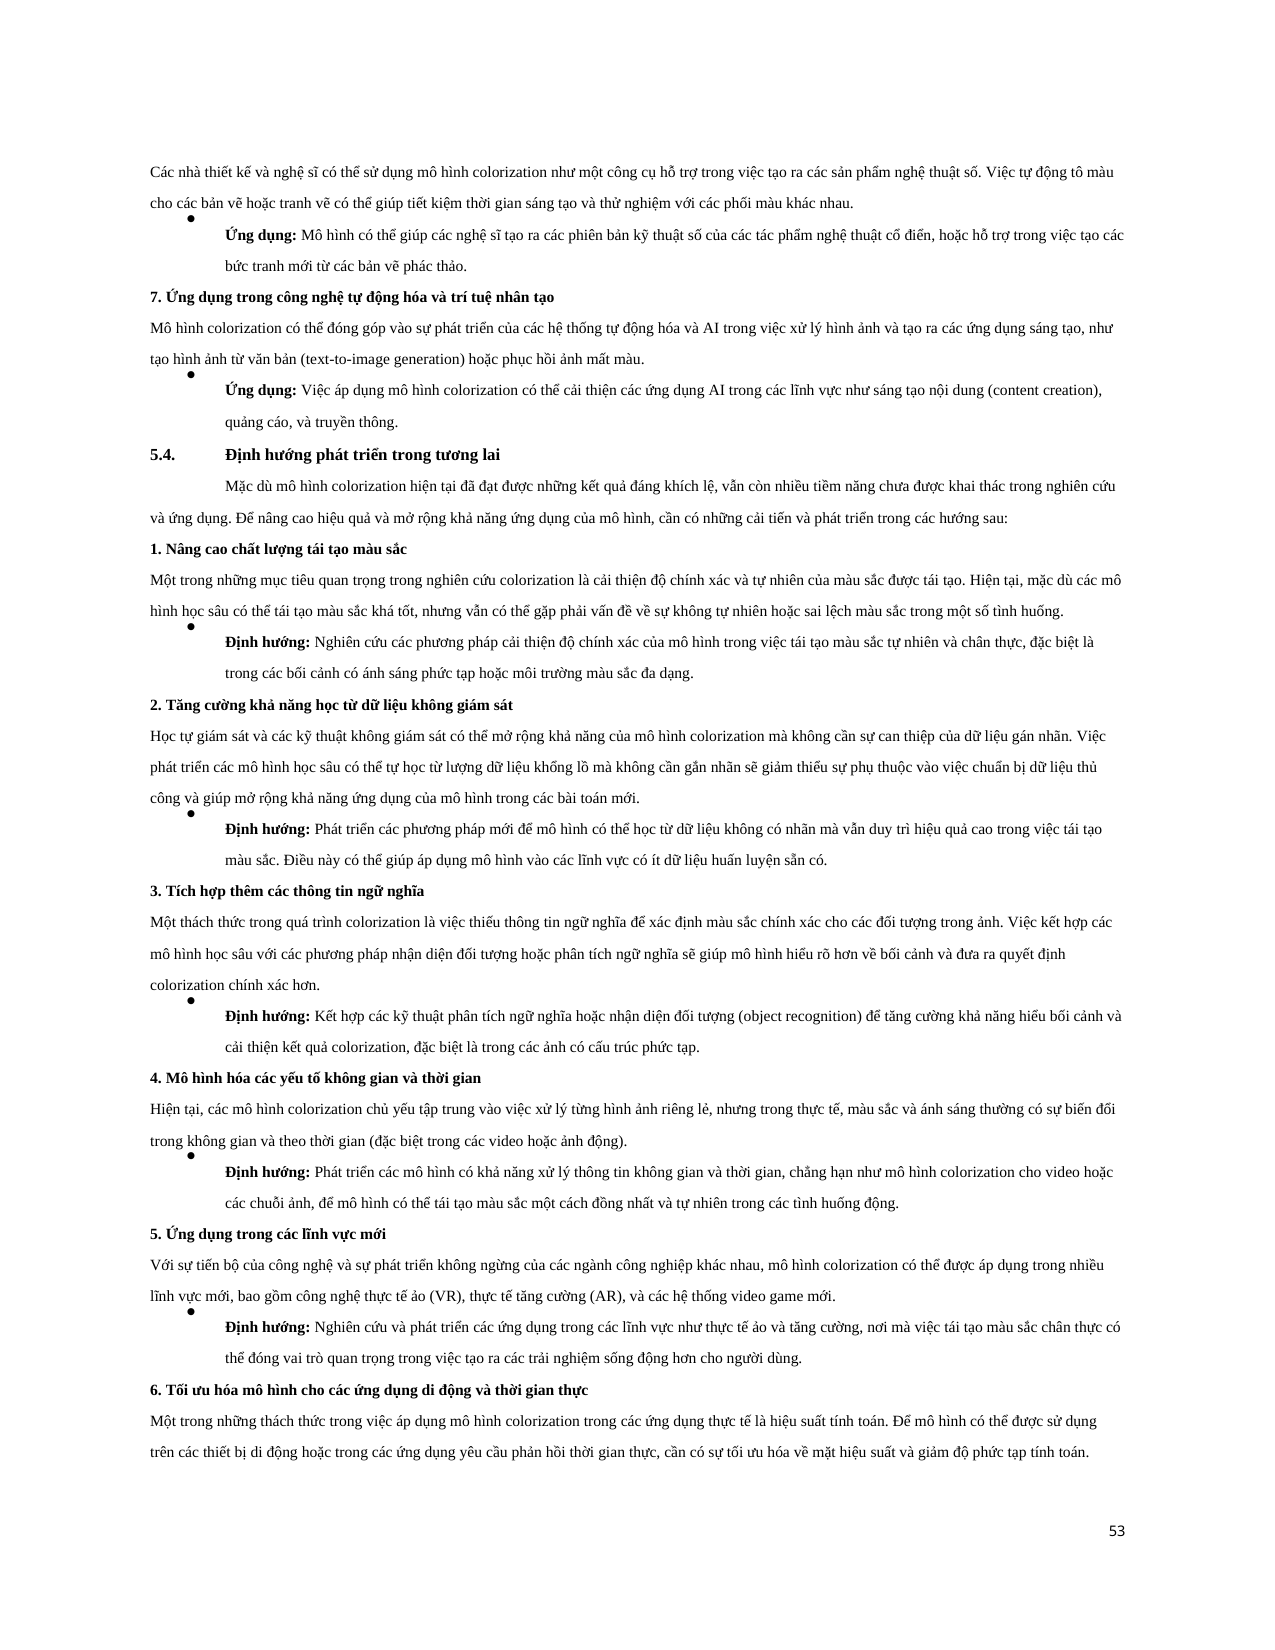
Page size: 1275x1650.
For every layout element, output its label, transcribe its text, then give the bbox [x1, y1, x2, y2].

text Hiện tại, các mô hình colorization chủ yếu tập trung vào việc xử lý từng hình ảnh riêng lẻ, nhưng trong thực tế, màu sắc và ánh sáng thường có sự biến đổi trong không gian và theo thời gian (đặc biệt trong các video hoặc ảnh động). [150, 1087, 1125, 1149]
list Ứng dụng: Việc áp dụng mô hình colorization có thể cải thiện các ứng dụng AI trong các lĩnh vực như sáng tạo nội dung (content creation), quảng cáo, và truyền thông. [187, 368, 1125, 430]
text Các nhà thiết kế và nghệ sĩ có thể sử dụng mô hình colorization như một công cụ hỗ trợ trong việc tạo ra các sản phẩm nghệ thuật số. Việc tự động tô màu cho các bản vẽ hoặc tranh vẽ có thể giúp tiết kiệm thời gian sáng tạo và thử nghiệm với các phối màu khác nhau. [150, 150, 1125, 212]
list Định hướng: Phát triển các phương pháp mới để mô hình có thể học từ dữ liệu không có nhãn mà vẫn duy trì hiệu quả cao trong việc tái tạo màu sắc. Điều này có thể giúp áp dụng mô hình vào các lĩnh vực có ít dữ liệu huấn luyện sẵn có. [187, 807, 1125, 869]
text Một trong những mục tiêu quan trọng trong nghiên cứu colorization là cải thiện độ chính xác và tự nhiên của màu sắc được tái tạo. Hiện tại, mặc dù các mô hình học sâu có thể tái tạo màu sắc khá tốt, nhưng vẫn có thể gặp phải vấn đề về sự không tự nhiên hoặc sai lệch màu sắc trong một số tình huống. [150, 557, 1125, 620]
text Mô hình colorization có thể đóng góp vào sự phát triển của các hệ thống tự động hóa và AI trong việc xử lý hình ảnh và tạo ra các ứng dụng sáng tạo, như tạo hình ảnh từ văn bản (text-to-image generation) hoặc phục hồi ảnh mất màu. [150, 306, 1125, 368]
text 4. Mô hình hóa các yếu tố không gian và thời gian [150, 1056, 1125, 1087]
text 1. Nâng cao chất lượng tái tạo màu sắc [150, 526, 1125, 557]
text Một thách thức trong quá trình colorization là việc thiếu thông tin ngữ nghĩa để xác định màu sắc chính xác cho các đối tượng trong ảnh. Việc kết hợp các mô hình học sâu với các phương pháp nhận diện đối tượng hoặc phân tích ngữ nghĩa sẽ giúp mô hình hiểu rõ hơn về bối cảnh và đưa ra quyết định colorization chính xác hơn. [150, 900, 1125, 993]
list Định hướng: Nghiên cứu các phương pháp cải thiện độ chính xác của mô hình trong việc tái tạo màu sắc tự nhiên và chân thực, đặc biệt là trong các bối cảnh có ánh sáng phức tạp hoặc môi trường màu sắc đa dạng. [187, 620, 1125, 682]
list Định hướng: Kết hợp các kỹ thuật phân tích ngữ nghĩa hoặc nhận diện đối tượng (object recognition) để tăng cường khả năng hiểu bối cảnh và cải thiện kết quả colorization, đặc biệt là trong các ảnh có cấu trúc phức tạp. [187, 993, 1125, 1056]
text 2. Tăng cường khả năng học từ dữ liệu không giám sát [150, 682, 1125, 713]
text 6. Tối ưu hóa mô hình cho các ứng dụng di động và thời gian thực [150, 1367, 1125, 1398]
text Mặc dù mô hình colorization hiện tại đã đạt được những kết quả đáng khích lệ, vẫn còn nhiều tiềm năng chưa được khai thác trong nghiên cứu và ứng dụng. Để nâng cao hiệu quả và mở rộng khả năng ứng dụng của mô hình, cần có những cải tiến và phát triển trong các hướng sau: [150, 464, 1125, 526]
text Với sự tiến bộ của công nghệ và sự phát triển không ngừng của các ngành công nghiệp khác nhau, mô hình colorization có thể được áp dụng trong nhiều lĩnh vực mới, bao gồm công nghệ thực tế ảo (VR), thực tế tăng cường (AR), và các hệ thống video game mới. [150, 1243, 1125, 1305]
text 3. Tích hợp thêm các thông tin ngữ nghĩa [150, 869, 1125, 900]
list Định hướng: Nghiên cứu và phát triển các ứng dụng trong các lĩnh vực như thực tế ảo và tăng cường, nơi mà việc tái tạo màu sắc chân thực có thể đóng vai trò quan trọng trong việc tạo ra các trải nghiệm sống động hơn cho người dùng. [187, 1305, 1125, 1367]
text 7. Ứng dụng trong công nghệ tự động hóa và trí tuệ nhân tạo [150, 274, 1125, 306]
text Học tự giám sát và các kỹ thuật không giám sát có thể mở rộng khả năng của mô hình colorization mà không cần sự can thiệp của dữ liệu gán nhãn. Việc phát triển các mô hình học sâu có thể tự học từ lượng dữ liệu khổng lồ mà không cần gắn nhãn sẽ giảm thiểu sự phụ thuộc vào việc chuẩn bị dữ liệu thủ công và giúp mở rộng khả năng ứng dụng của mô hình trong các bài toán mới. [150, 713, 1125, 807]
text Một trong những thách thức trong việc áp dụng mô hình colorization trong các ứng dụng thực tế là hiệu suất tính toán. Để mô hình có thể được sử dụng trên các thiết bị di động hoặc trong các ứng dụng yêu cầu phản hồi thời gian thực, cần có sự tối ưu hóa về mặt hiệu suất và giảm độ phức tạp tính toán. [150, 1398, 1125, 1461]
text 5. Ứng dụng trong các lĩnh vực mới [150, 1212, 1125, 1243]
list Định hướng: Phát triển các mô hình có khả năng xử lý thông tin không gian và thời gian, chẳng hạn như mô hình colorization cho video hoặc các chuỗi ảnh, để mô hình có thể tái tạo màu sắc một cách đồng nhất và tự nhiên trong các tình huống động. [187, 1149, 1125, 1212]
list Ứng dụng: Mô hình có thể giúp các nghệ sĩ tạo ra các phiên bản kỹ thuật số của các tác phẩm nghệ thuật cổ điển, hoặc hỗ trợ trong việc tạo các bức tranh mới từ các bản vẽ phác thảo. [187, 212, 1125, 274]
text 5.4. Định hướng phát triển trong tương lai [150, 430, 1125, 464]
